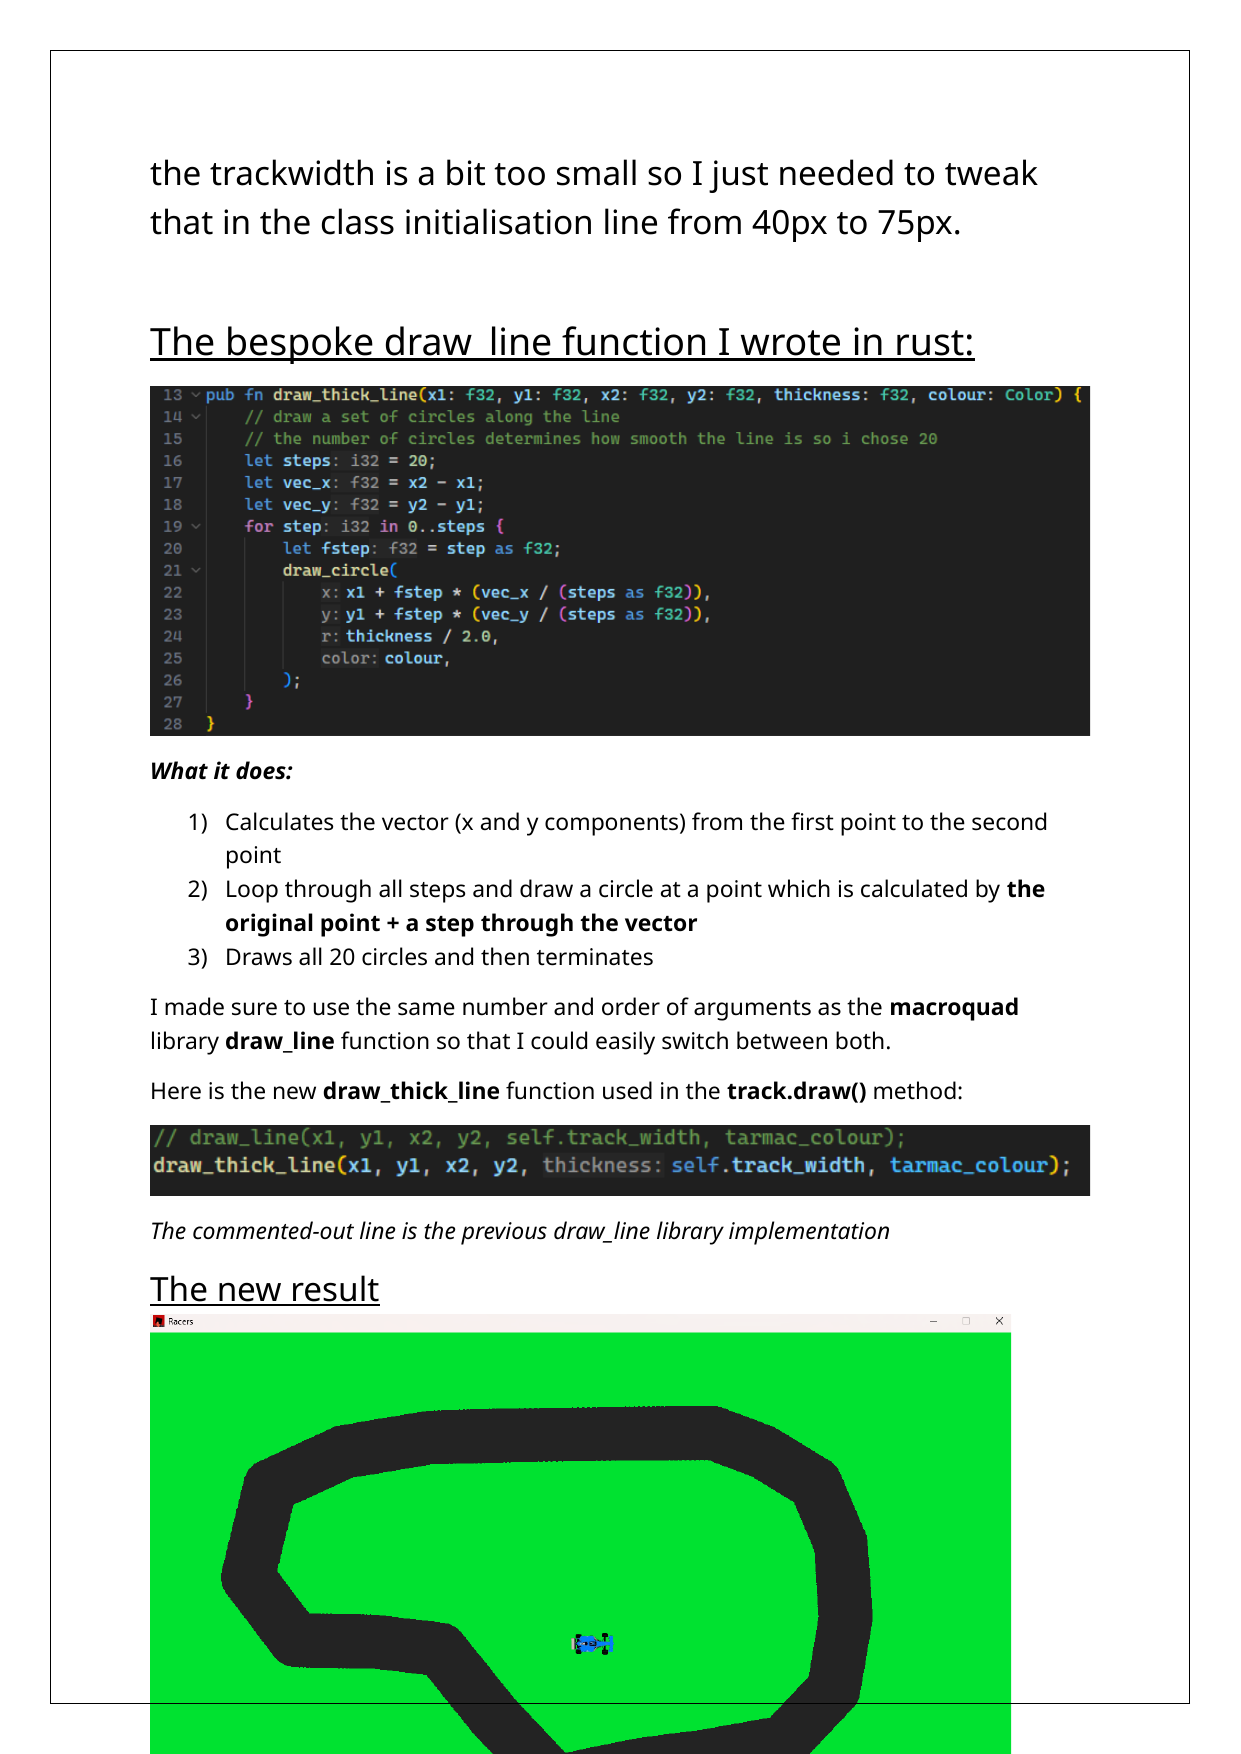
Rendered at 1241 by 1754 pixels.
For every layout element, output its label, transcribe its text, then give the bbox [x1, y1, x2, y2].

text What it does: [150, 755, 1090, 786]
picture [150, 1314, 1012, 1703]
list Calculates the vector (x and y components) from the first point to the second point [187, 806, 1090, 871]
picture [150, 1125, 1091, 1196]
text I made sure to use the same number and order of arguments as the macroquad library draw_line function so that I could easily switch between both. [150, 991, 1090, 1056]
text The commented-out line is the previous draw_line library implementation [150, 1215, 1090, 1246]
text The new result [150, 1266, 1090, 1311]
picture [150, 1704, 1012, 1754]
text The bespoke draw_line function I wrote in rust: [150, 315, 1090, 366]
list Loop through all steps and draw a circle at a point which is calculated by the original point + a step through the vector [187, 873, 1090, 938]
list Draws all 20 circles and then terminates [187, 941, 1090, 972]
text Here is the new draw_thick_line function used in the track.draw() method: [150, 1075, 1090, 1106]
picture [150, 386, 1091, 736]
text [150, 150, 1090, 244]
